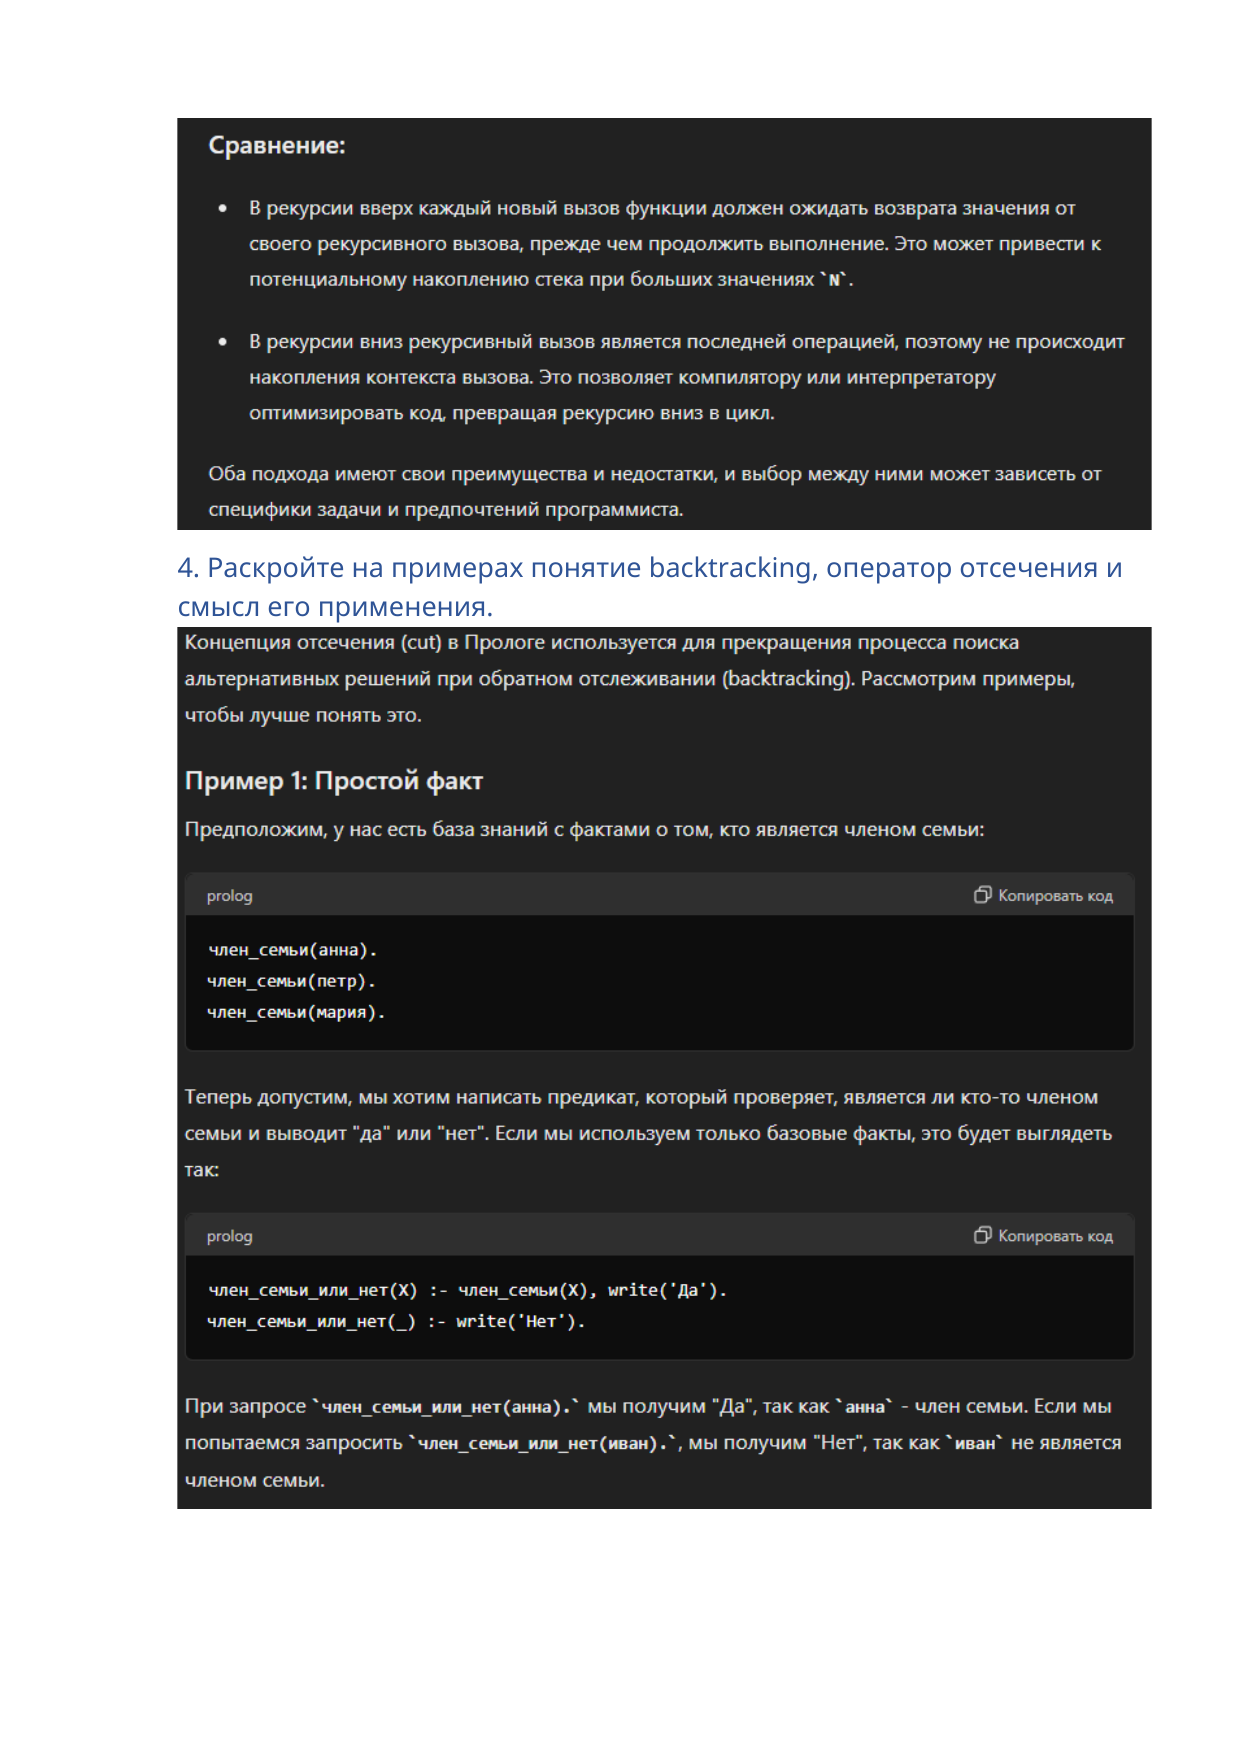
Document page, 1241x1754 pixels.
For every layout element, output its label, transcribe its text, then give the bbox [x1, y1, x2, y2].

picture [177, 118, 1152, 530]
subtitle 4. Раскройте на примерах понятие backtracking, оператор отсечения и смысл его применения. [177, 548, 1152, 625]
picture [177, 627, 1152, 1509]
